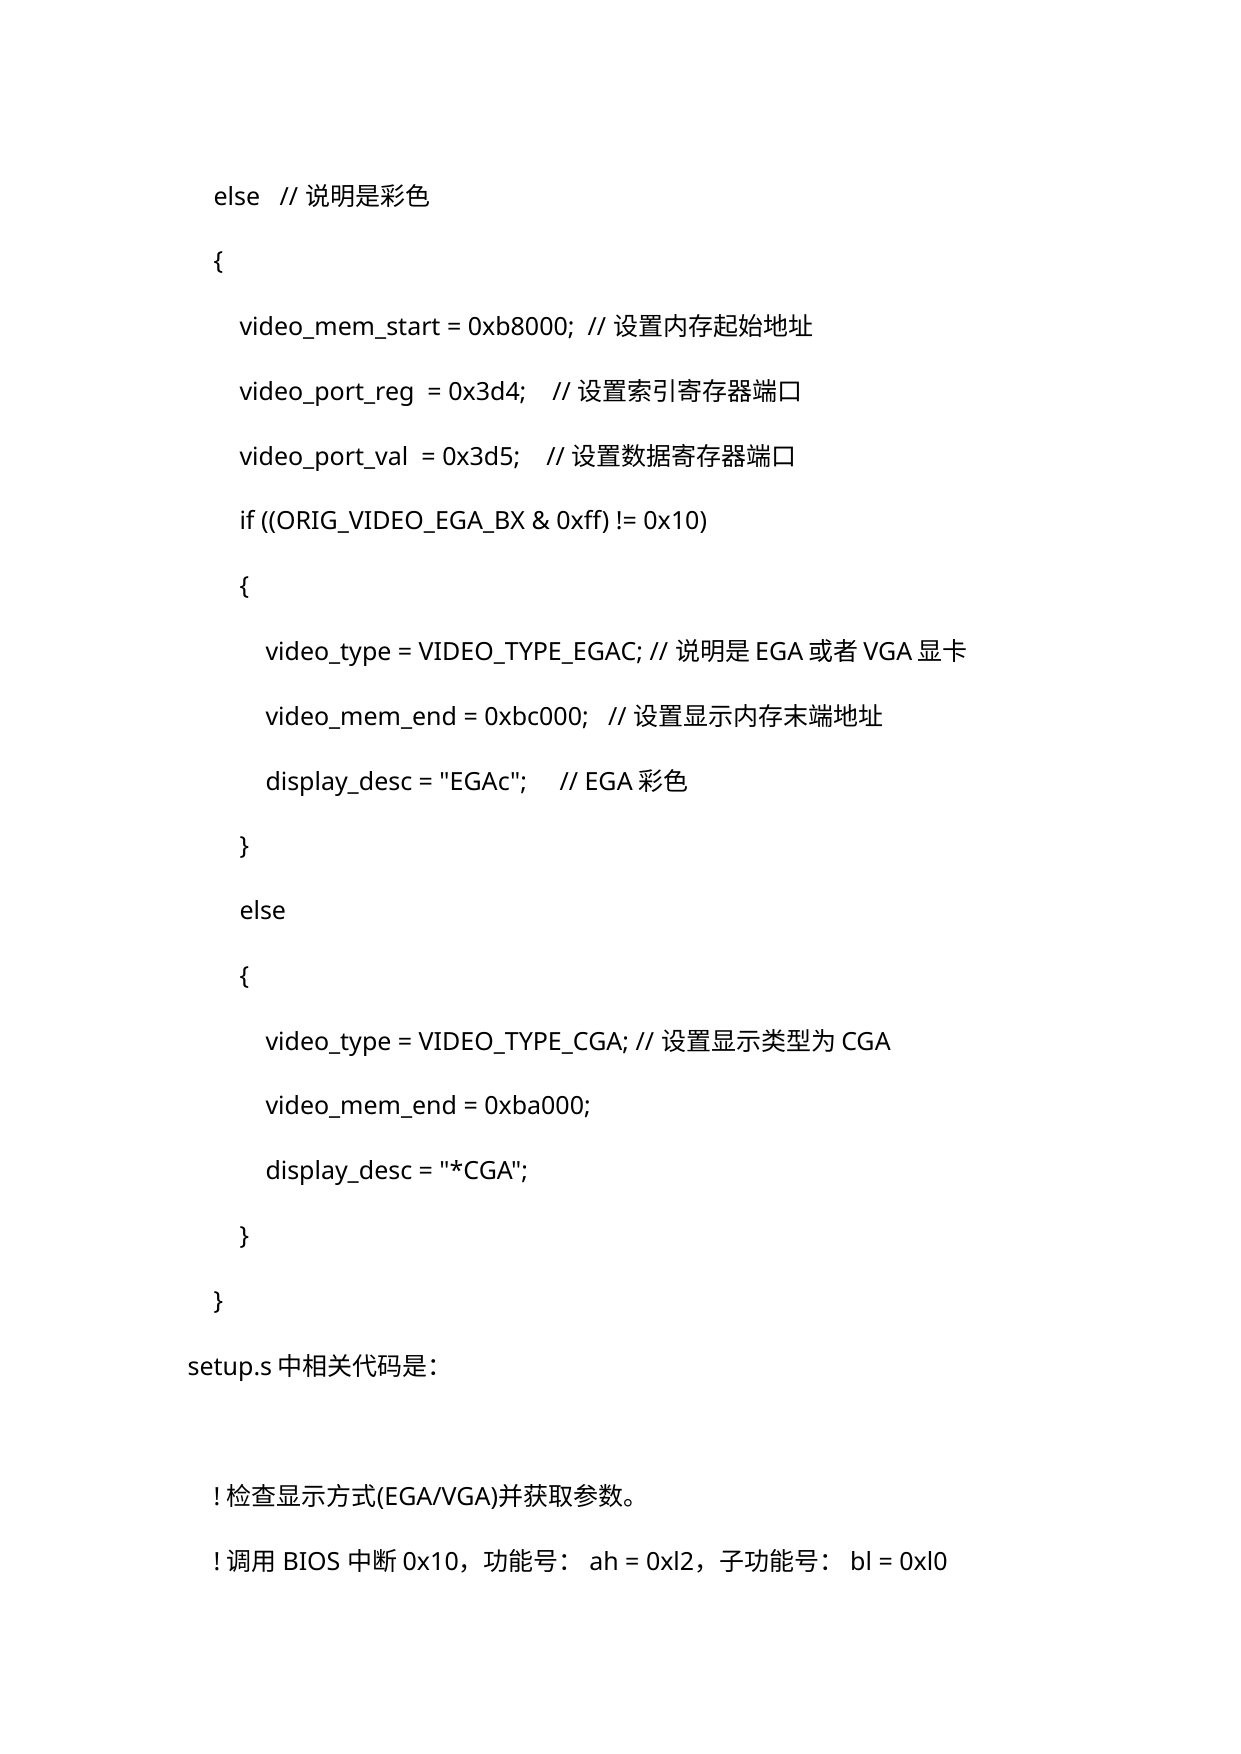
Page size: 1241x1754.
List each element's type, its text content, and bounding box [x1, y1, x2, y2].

text { [187, 942, 1053, 1007]
text ! 调用 BIOS 中断 0x10，功能号： ah = 0xl2，子功能号： bl = 0xl0 [187, 1527, 1053, 1592]
text else // 说明是彩色 [187, 162, 1053, 227]
text video_type = VIDEO_TYPE_CGA; // 设置显示类型为CGA [187, 1007, 1053, 1072]
text } [187, 1202, 1053, 1267]
text } [187, 1267, 1053, 1332]
text video_port_val = 0x3d5; // 设置数据寄存器端口 [187, 422, 1053, 487]
text video_mem_end = 0xbc000; // 设置显示内存末端地址 [187, 682, 1053, 747]
text { [187, 552, 1053, 617]
text ! 检查显示方式(EGA/VGA)并获取参数。 [187, 1462, 1053, 1527]
text display_desc = "*CGA"; [187, 1137, 1053, 1202]
text if ((ORIG_VIDEO_EGA_BX & 0xff) != 0x10) [187, 487, 1053, 552]
text video_port_reg = 0x3d4; // 设置索引寄存器端口 [187, 357, 1053, 422]
text video_mem_end = 0xba000; [187, 1072, 1053, 1137]
text display_desc = "EGAc"; // EGA彩色 [187, 747, 1053, 812]
text video_mem_start = 0xb8000; // 设置内存起始地址 [187, 292, 1053, 357]
text setup.s中相关代码是： [187, 1332, 1053, 1397]
text else [187, 877, 1053, 942]
text { [187, 227, 1053, 292]
text video_type = VIDEO_TYPE_EGAC; // 说明是EGA或者VGA显卡 [187, 617, 1053, 682]
text } [187, 812, 1053, 877]
